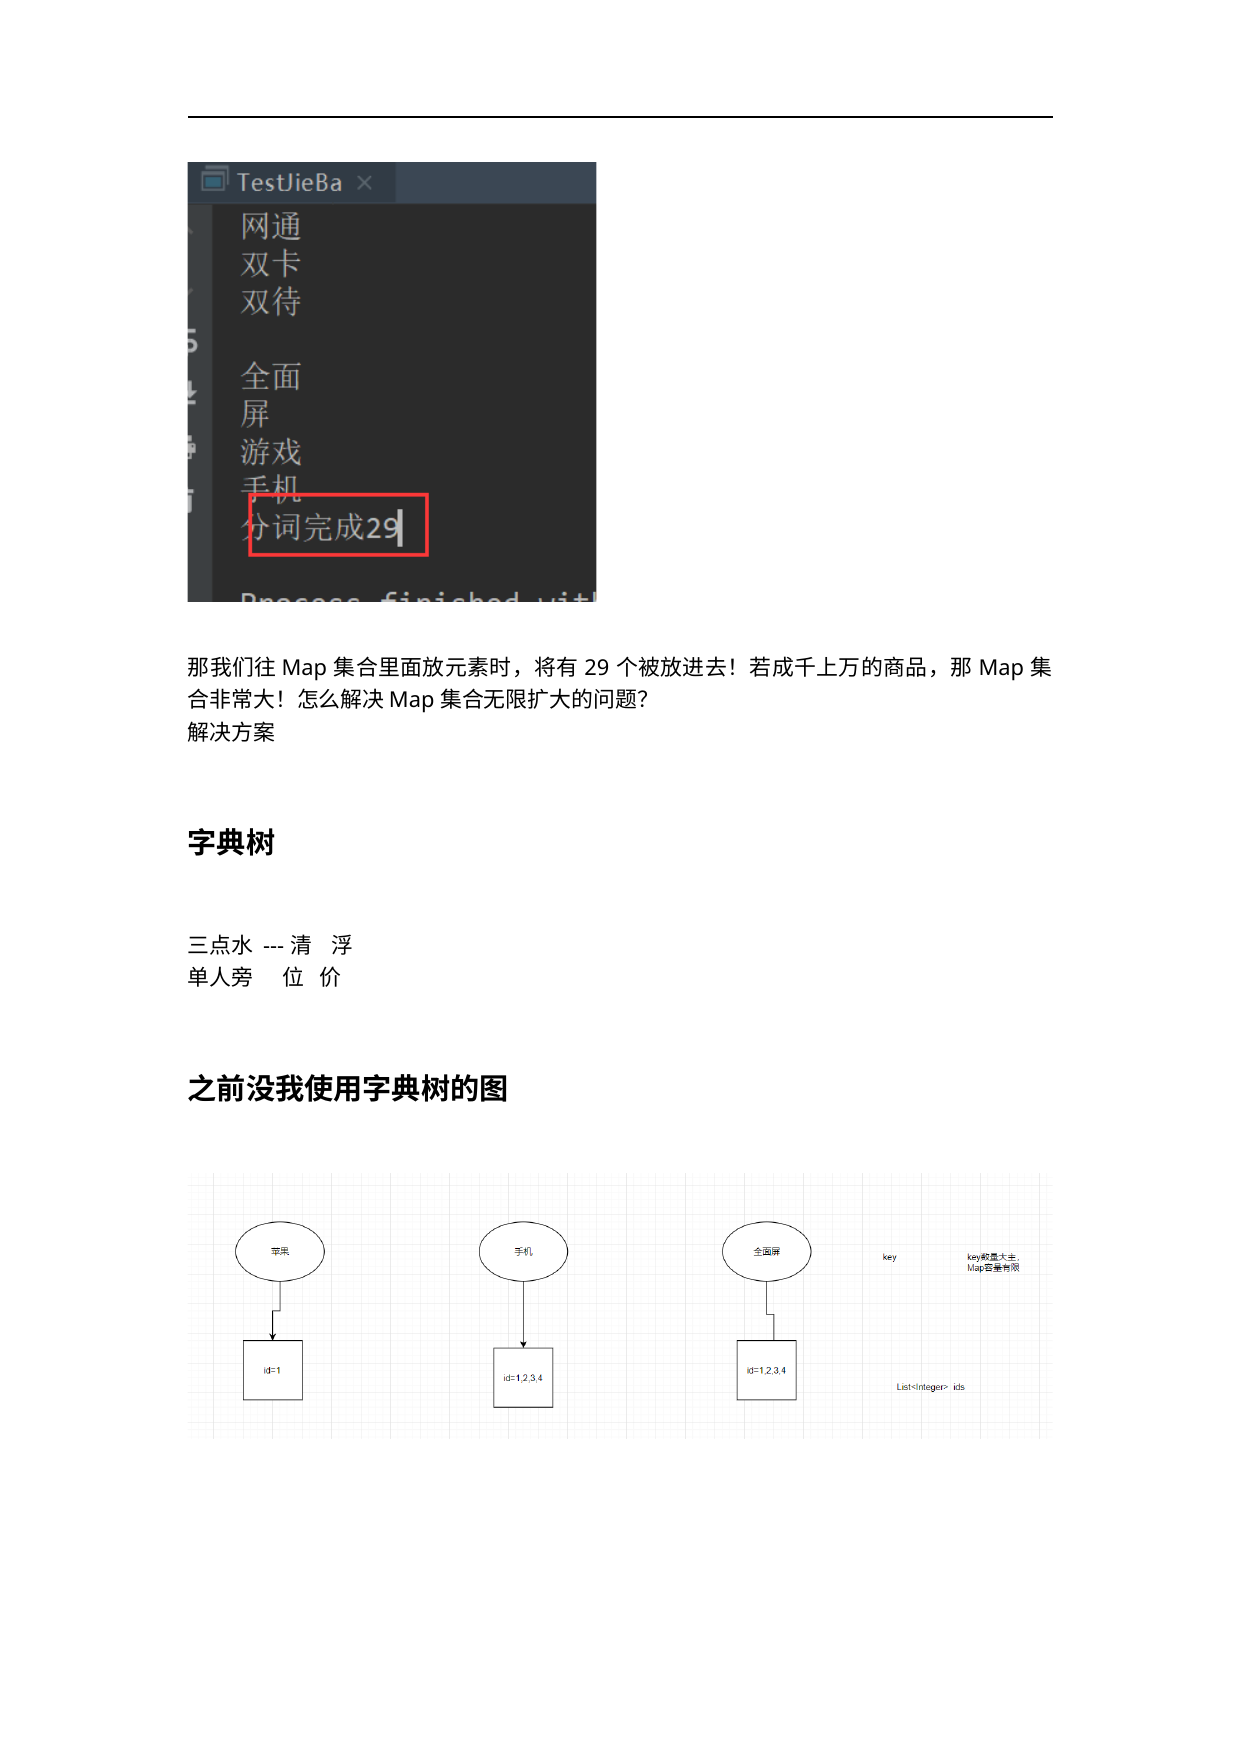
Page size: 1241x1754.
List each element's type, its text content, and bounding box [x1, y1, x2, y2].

picture [187, 1173, 1053, 1439]
text 那我们往Map 集合里面放元素时，将有29 个被放进去！若成千上万的商品，那Map 集合非常大！怎么解决Map 集合无限扩大的问题？ [187, 649, 1053, 714]
subtitle 之前没我使用字典树的图 [187, 1054, 1053, 1119]
text 单人旁 位 价 [187, 960, 1053, 992]
subtitle 字典树 [187, 809, 1053, 874]
text 解决方案 [187, 714, 1053, 747]
text 三点水 --- 清 浮 [187, 927, 1053, 960]
picture [187, 162, 597, 602]
